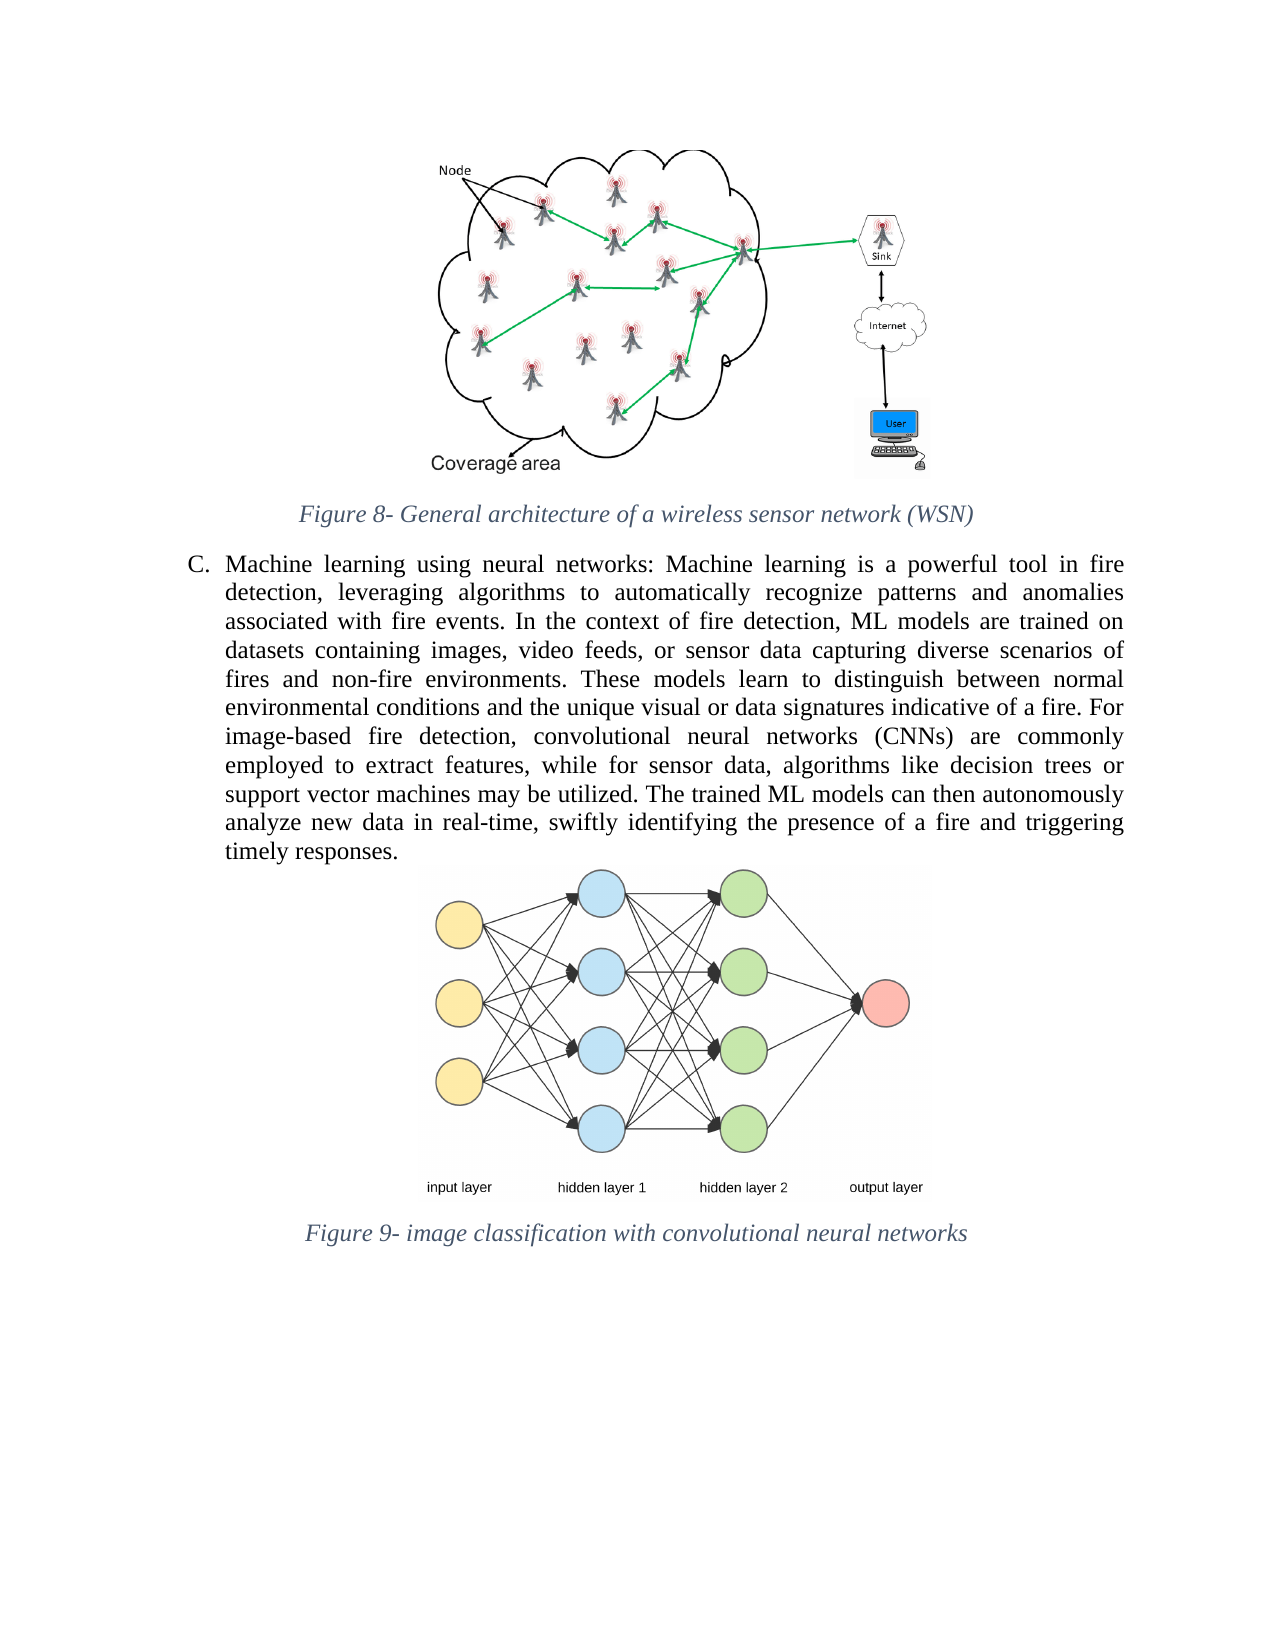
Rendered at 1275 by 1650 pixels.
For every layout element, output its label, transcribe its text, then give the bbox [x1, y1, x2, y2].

text Figure 9- image classification with convolutional neural networks [150, 1218, 1125, 1247]
picture [419, 150, 931, 483]
list Machine learning using neural networks: Machine learning is a powerful tool in fire detection, leveraging algorithms to automatically recognize patterns and anomalies associated with fire events. In the context of fire detection, ML models are trained on datasets containing images, video feeds, or sensor data capturing diverse scenarios of fires and non-fire environments. These models learn to distinguish between normal environmental conditions and the unique visual or data signatures indicative of a fire. For image-based fire detection, convolutional neural networks (CNNs) are commonly employed to extract features, while for sensor data, algorithms like decision trees or support vector machines may be utilized. The trained ML models can then autonomously analyze new data in real-time, swiftly identifying the presence of a fire and triggering timely responses. [187, 549, 1125, 865]
text Figure 8- General architecture of a wireless sensor network (WSN) [150, 499, 1125, 528]
picture [417, 865, 933, 1202]
